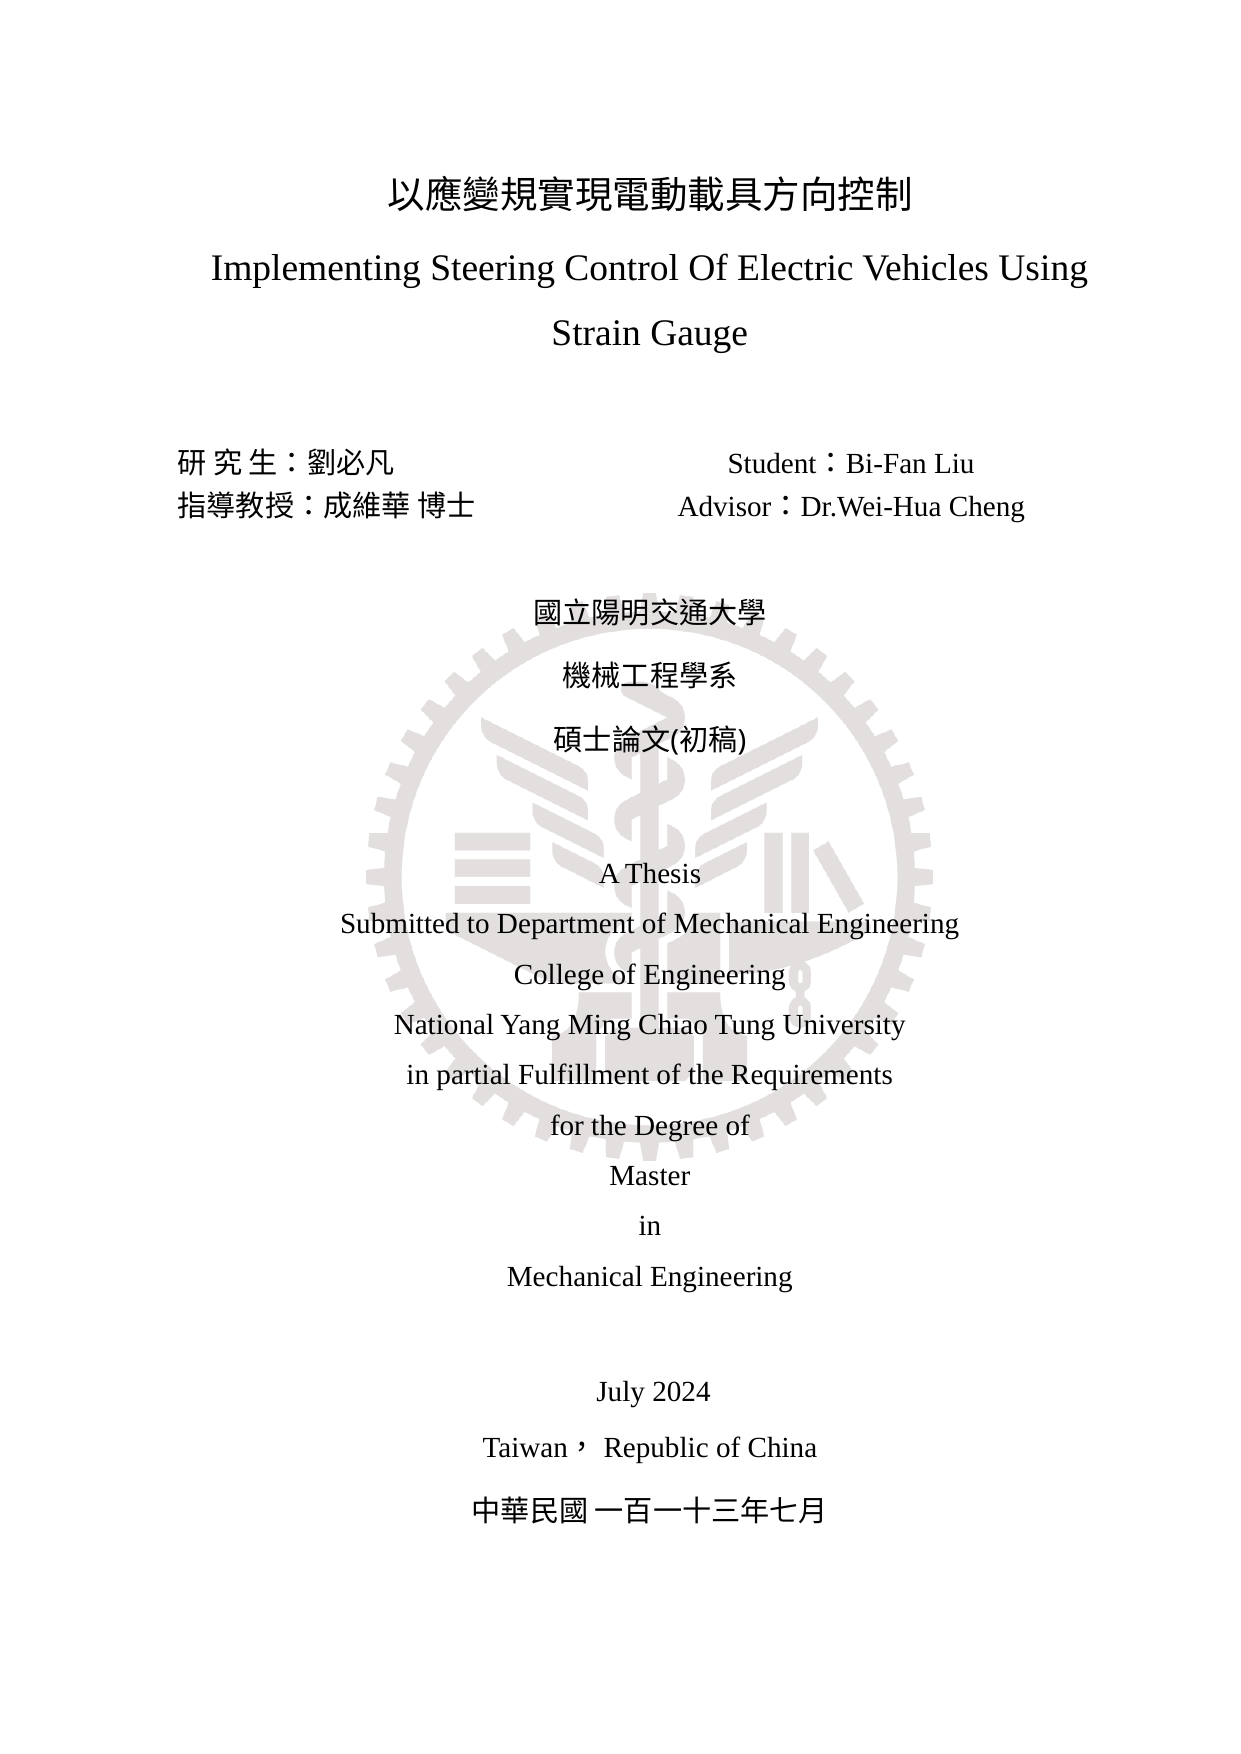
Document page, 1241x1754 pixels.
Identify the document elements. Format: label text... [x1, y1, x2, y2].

text 碩士論文(初稿) [177, 716, 1122, 758]
text Implementing Steering Control Of Electric Vehicles Using Strain Gauge [177, 246, 1122, 354]
text 中華民國 一百一十三年七月 [177, 1487, 1122, 1530]
text 指導教授：成維華 博士 Advisor：Dr.Wei-Hua Cheng [177, 482, 1122, 524]
text College of Engineering [177, 957, 1122, 990]
text Submitted to Department of Mechanical Engineering [177, 906, 1122, 940]
text for the Degree of [177, 1108, 1122, 1141]
text Taiwan， Republic of China [177, 1424, 1122, 1466]
text National Yang Ming Chiao Tung University [177, 1007, 1122, 1041]
text Master [177, 1158, 1122, 1192]
text July 2024 [177, 1374, 1122, 1407]
text 機械工程學系 [177, 653, 1122, 695]
text A Thesis [177, 856, 1122, 890]
text 以應變規實現電動載具方向控制 [177, 164, 1122, 219]
text in partial Fulfillment of the Requirements [177, 1057, 1122, 1091]
text Mechanical Engineering [177, 1259, 1122, 1292]
text in [177, 1208, 1122, 1242]
text 國立陽明交通大學 [177, 589, 1122, 631]
text 研 究 生：劉必凡 Student：Bi-Fan Liu [177, 440, 1122, 482]
